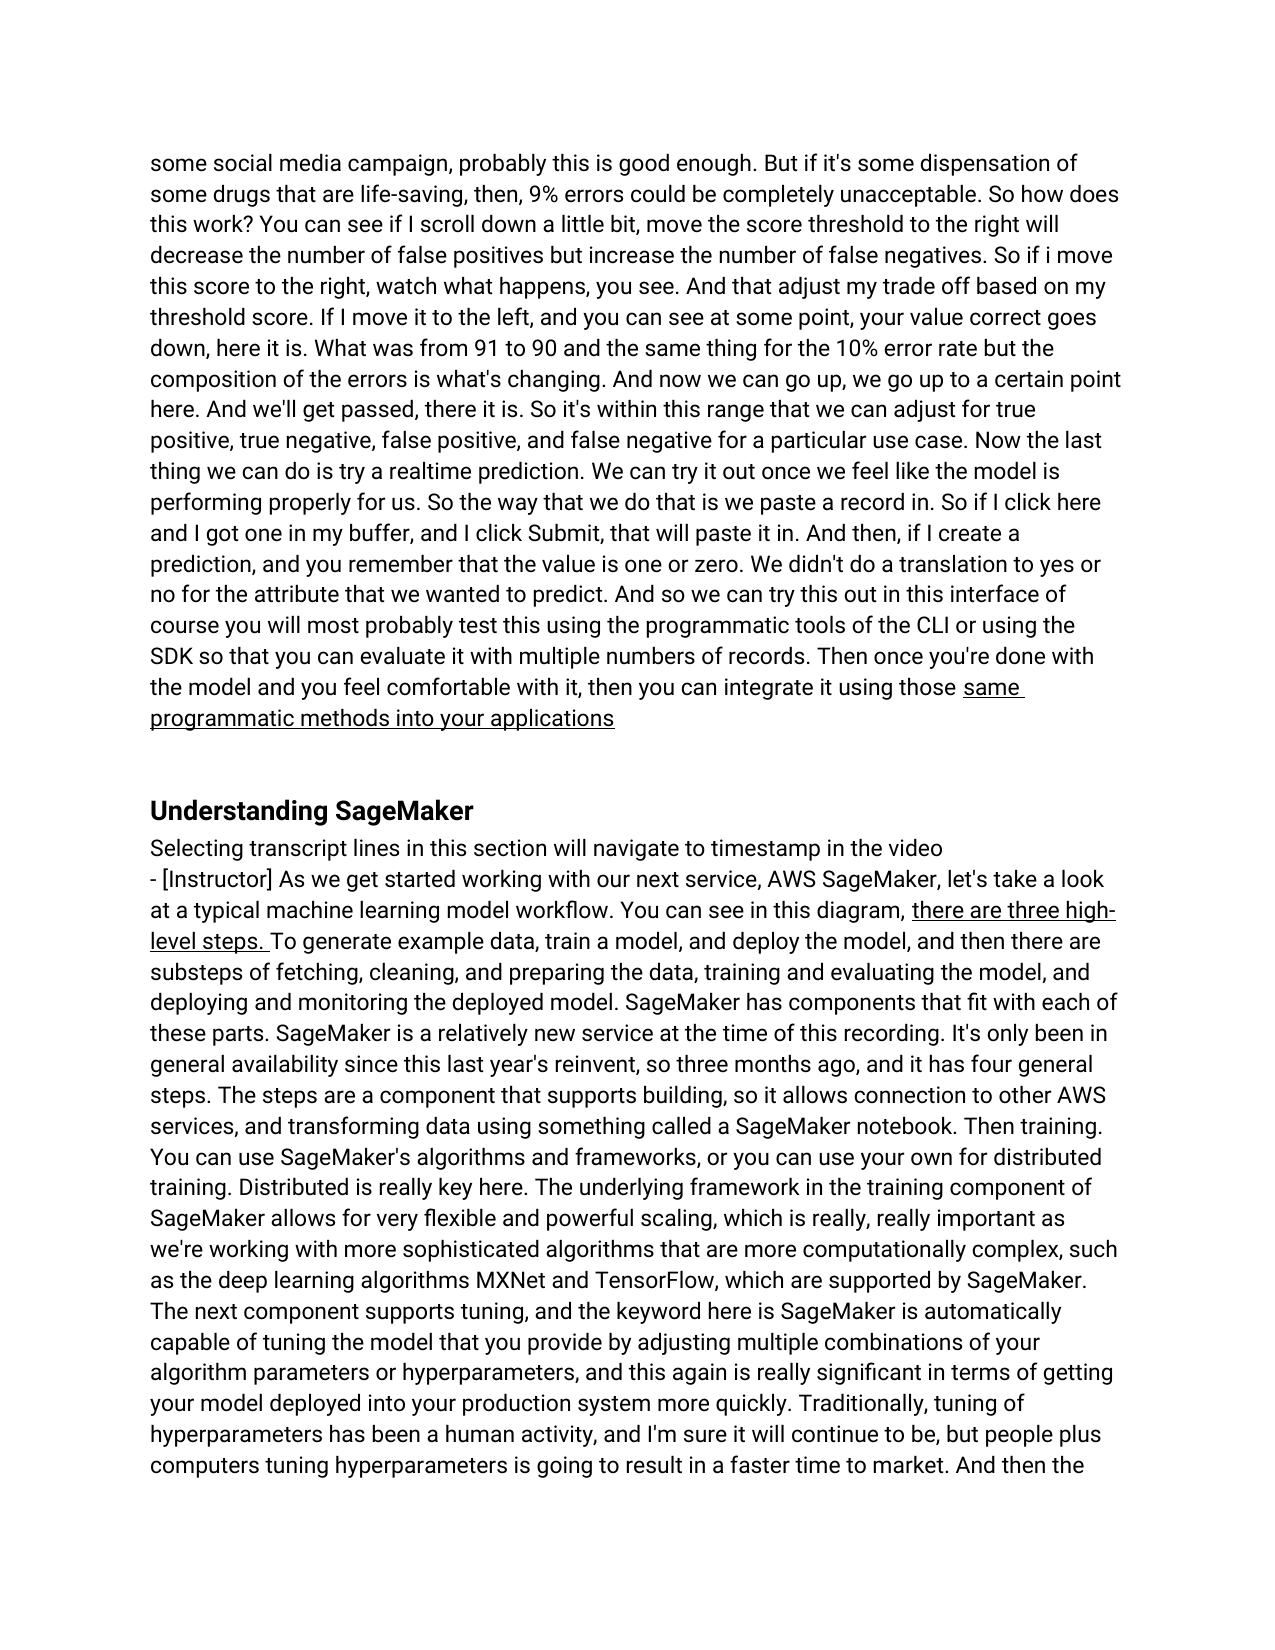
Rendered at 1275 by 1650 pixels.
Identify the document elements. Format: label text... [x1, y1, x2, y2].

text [150, 866, 1125, 1479]
text Selecting transcript lines in this section will navigate to timestamp in the video [150, 835, 1125, 862]
subtitle Understanding SageMaker [150, 795, 1125, 827]
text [150, 150, 1125, 732]
